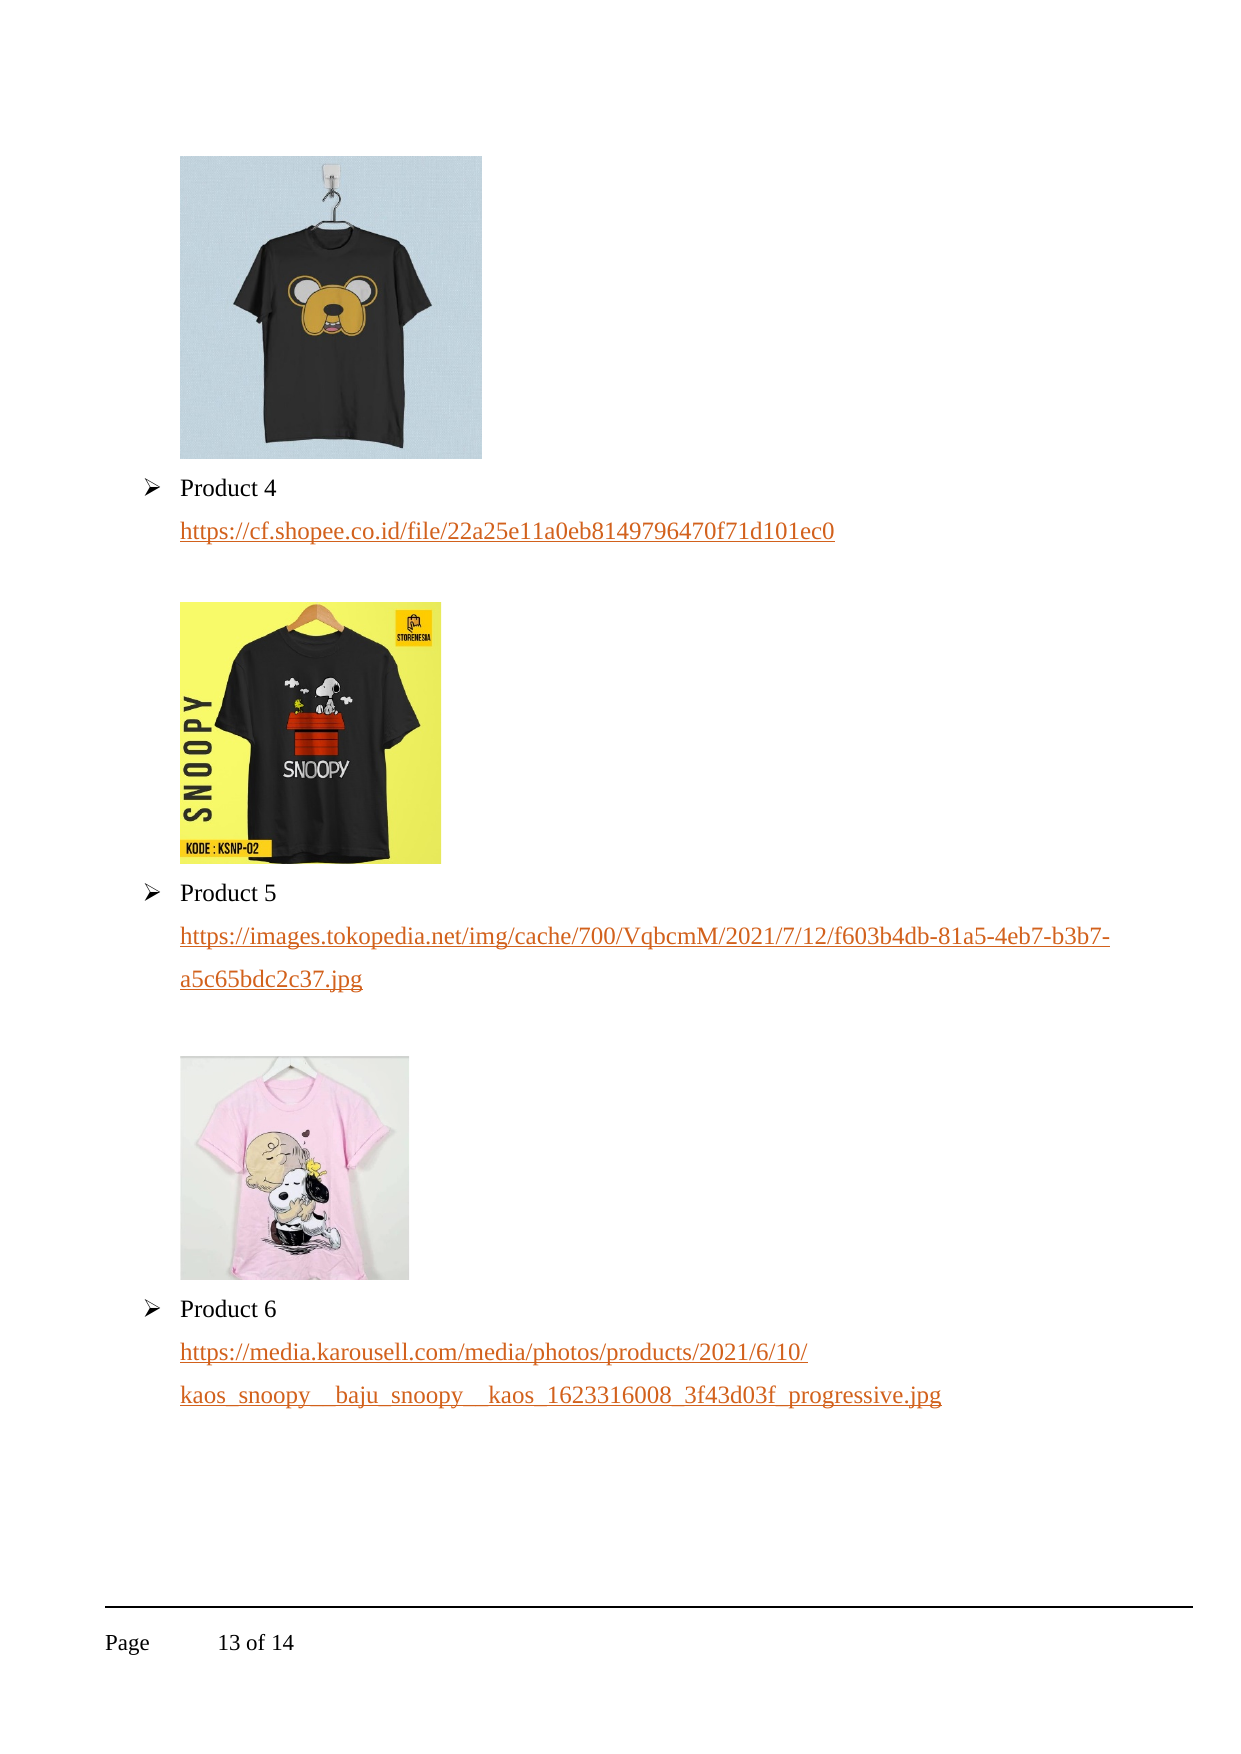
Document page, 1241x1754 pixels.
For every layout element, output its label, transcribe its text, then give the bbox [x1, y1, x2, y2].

list https://cf.shopee.co.id/file/22a25e11a0eb8149796470f71d101ec0 [180, 516, 1135, 545]
picture [180, 156, 482, 459]
list https://images.tokopedia.net/img/cache/700/VqbcmM/2021/7/12/f603b4db-81a5-4eb7-b3b7-a5c65bdc2c37.jpg [180, 921, 1135, 993]
list https://media.karousell.com/media/photos/products/2021/6/10/kaos_snoopy__baju_snoopy__kaos_1623316008_3f43d03f_progressive.jpg [180, 1337, 1135, 1409]
list Product 6 [142, 1294, 1135, 1322]
picture [180, 602, 442, 864]
list Product 4 [142, 473, 1135, 502]
list Product 5 [142, 878, 1135, 906]
picture [180, 1050, 410, 1280]
